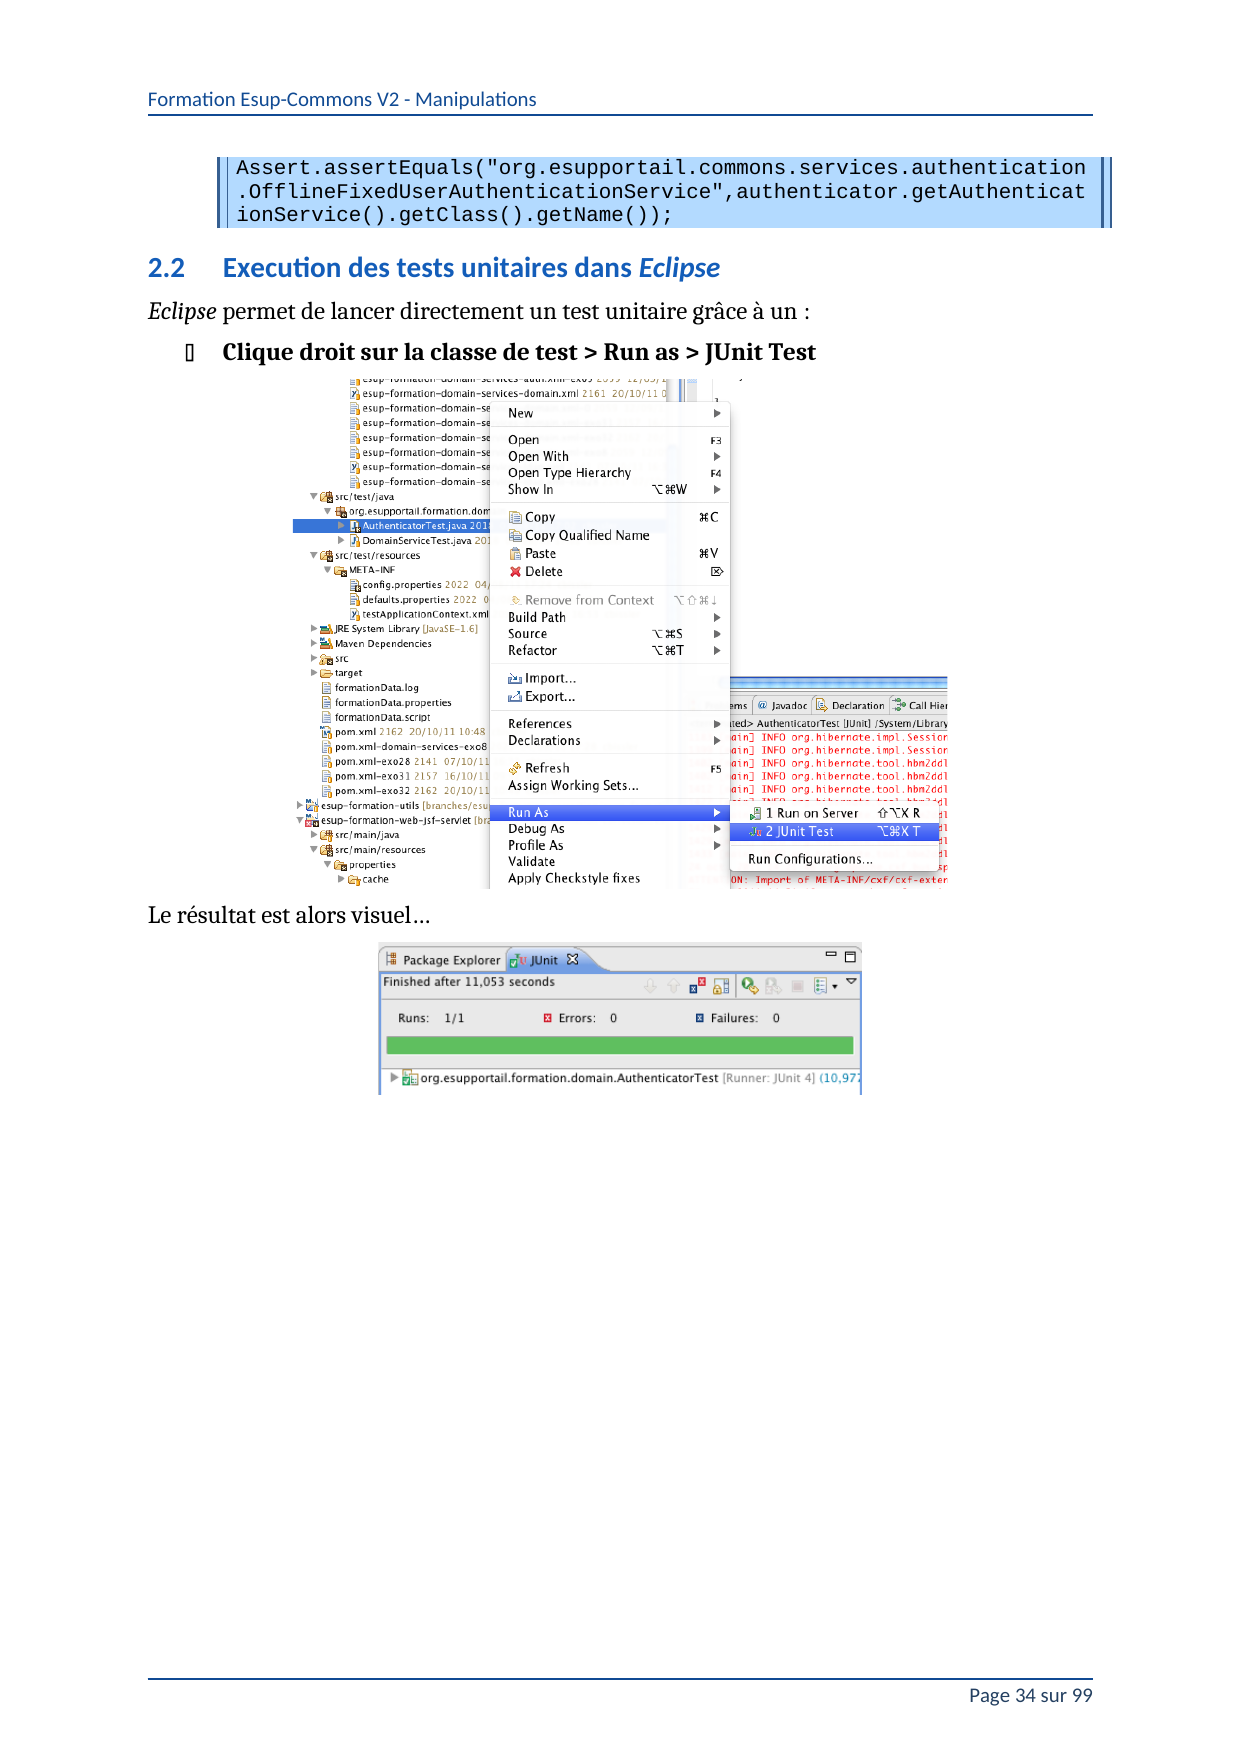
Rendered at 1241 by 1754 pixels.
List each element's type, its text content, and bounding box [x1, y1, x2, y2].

text Le résultat est alors visuel… [148, 901, 1093, 930]
text Eclipse permet de lancer directement un test unitaire grâce à un : [148, 297, 1093, 326]
picture [378, 942, 862, 1095]
text Assert.assertEquals("org.esupportail.commons.services.authentication.OfflineFixedUserAuthenticationService",authenticator.getAuthenticationService().getClass().getName()); [228, 157, 1101, 228]
picture [292, 379, 948, 889]
text Clique droit sur la classe de test > Run as > JUnit Test [185, 338, 1093, 367]
subtitle Execution des tests unitaires dans Eclipse [148, 249, 1093, 284]
